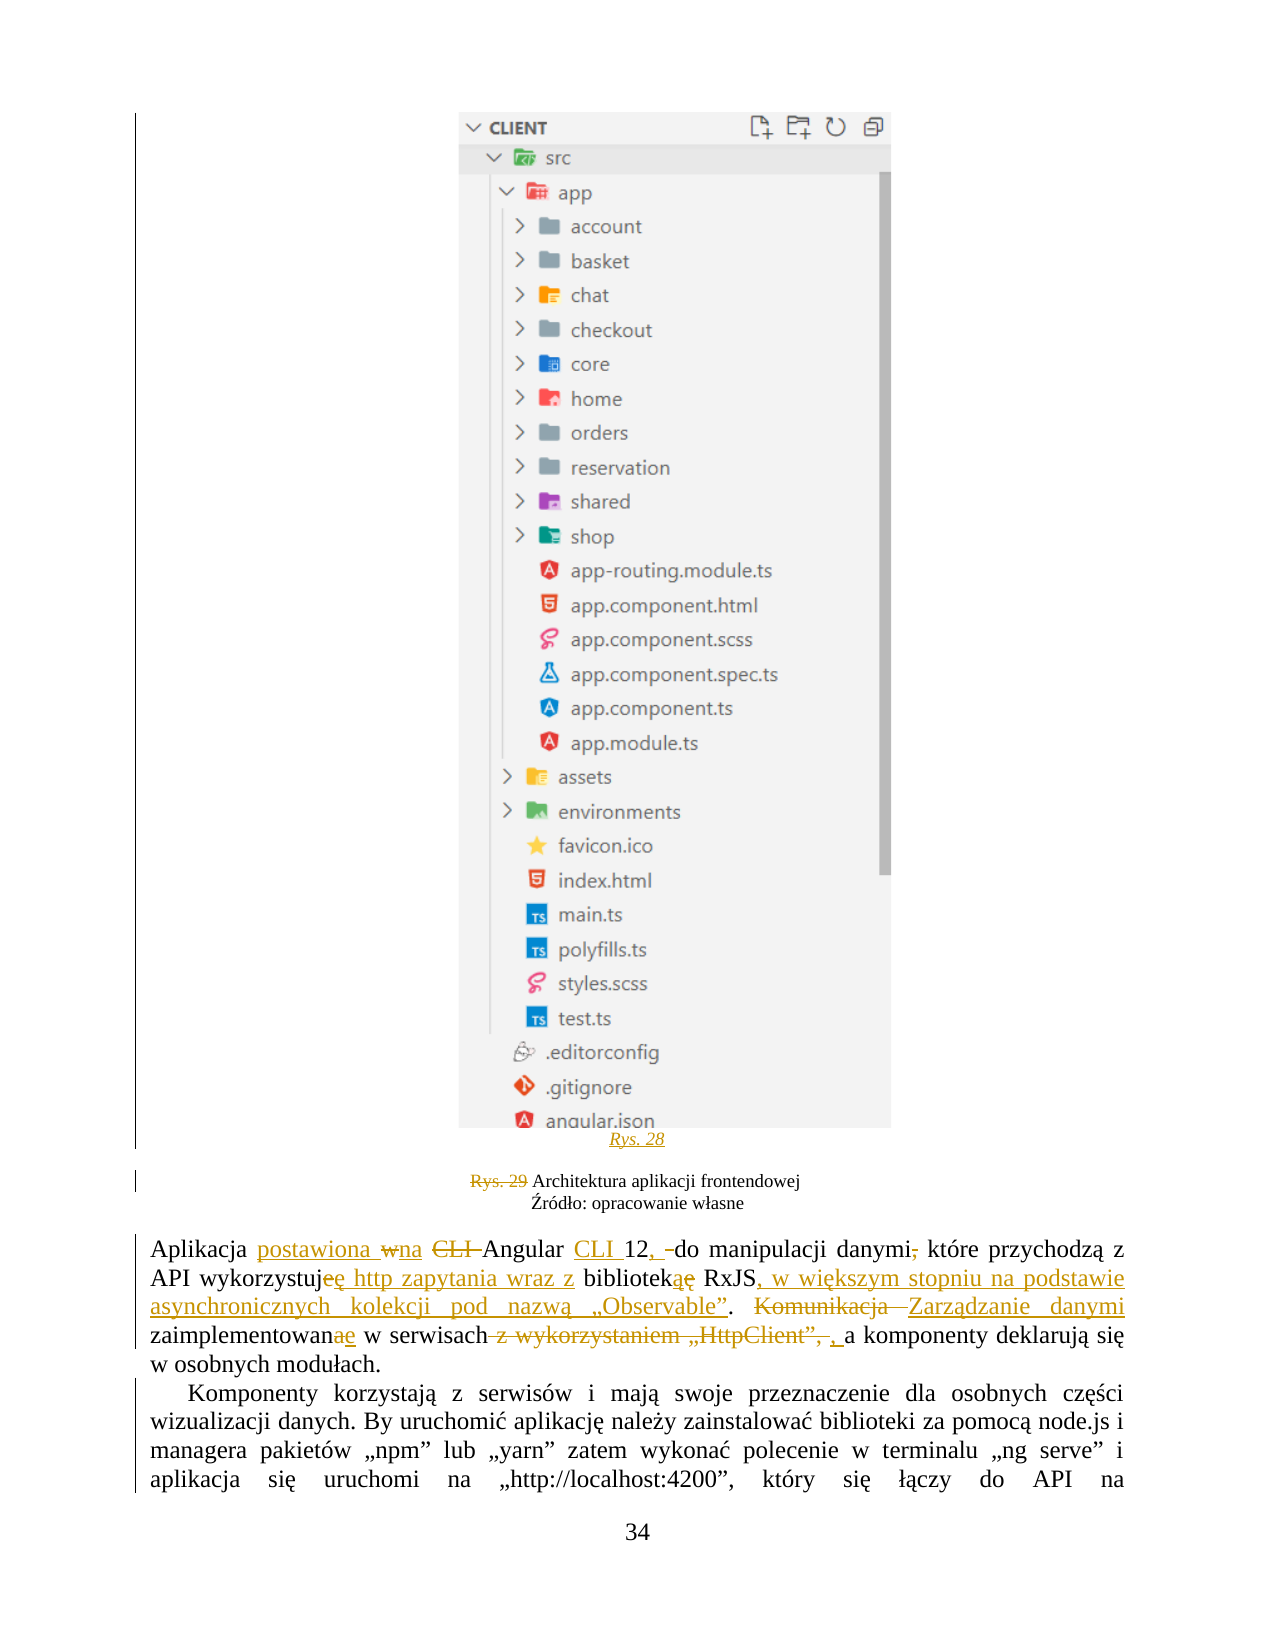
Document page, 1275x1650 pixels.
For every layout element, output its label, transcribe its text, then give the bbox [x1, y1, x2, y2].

text Architektura aplikacji frontendowej Źródło: opracowanie własne [150, 1170, 1125, 1213]
picture [458, 112, 892, 1128]
text Aplikacja Angular 12do manipulacji danymi które przychodzą z API wykorzystuj bibliotek RxJS. zaimplementowan w serwisacha komponenty deklarują się w osobnych modułach. [150, 1234, 1125, 1378]
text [150, 1378, 1125, 1493]
